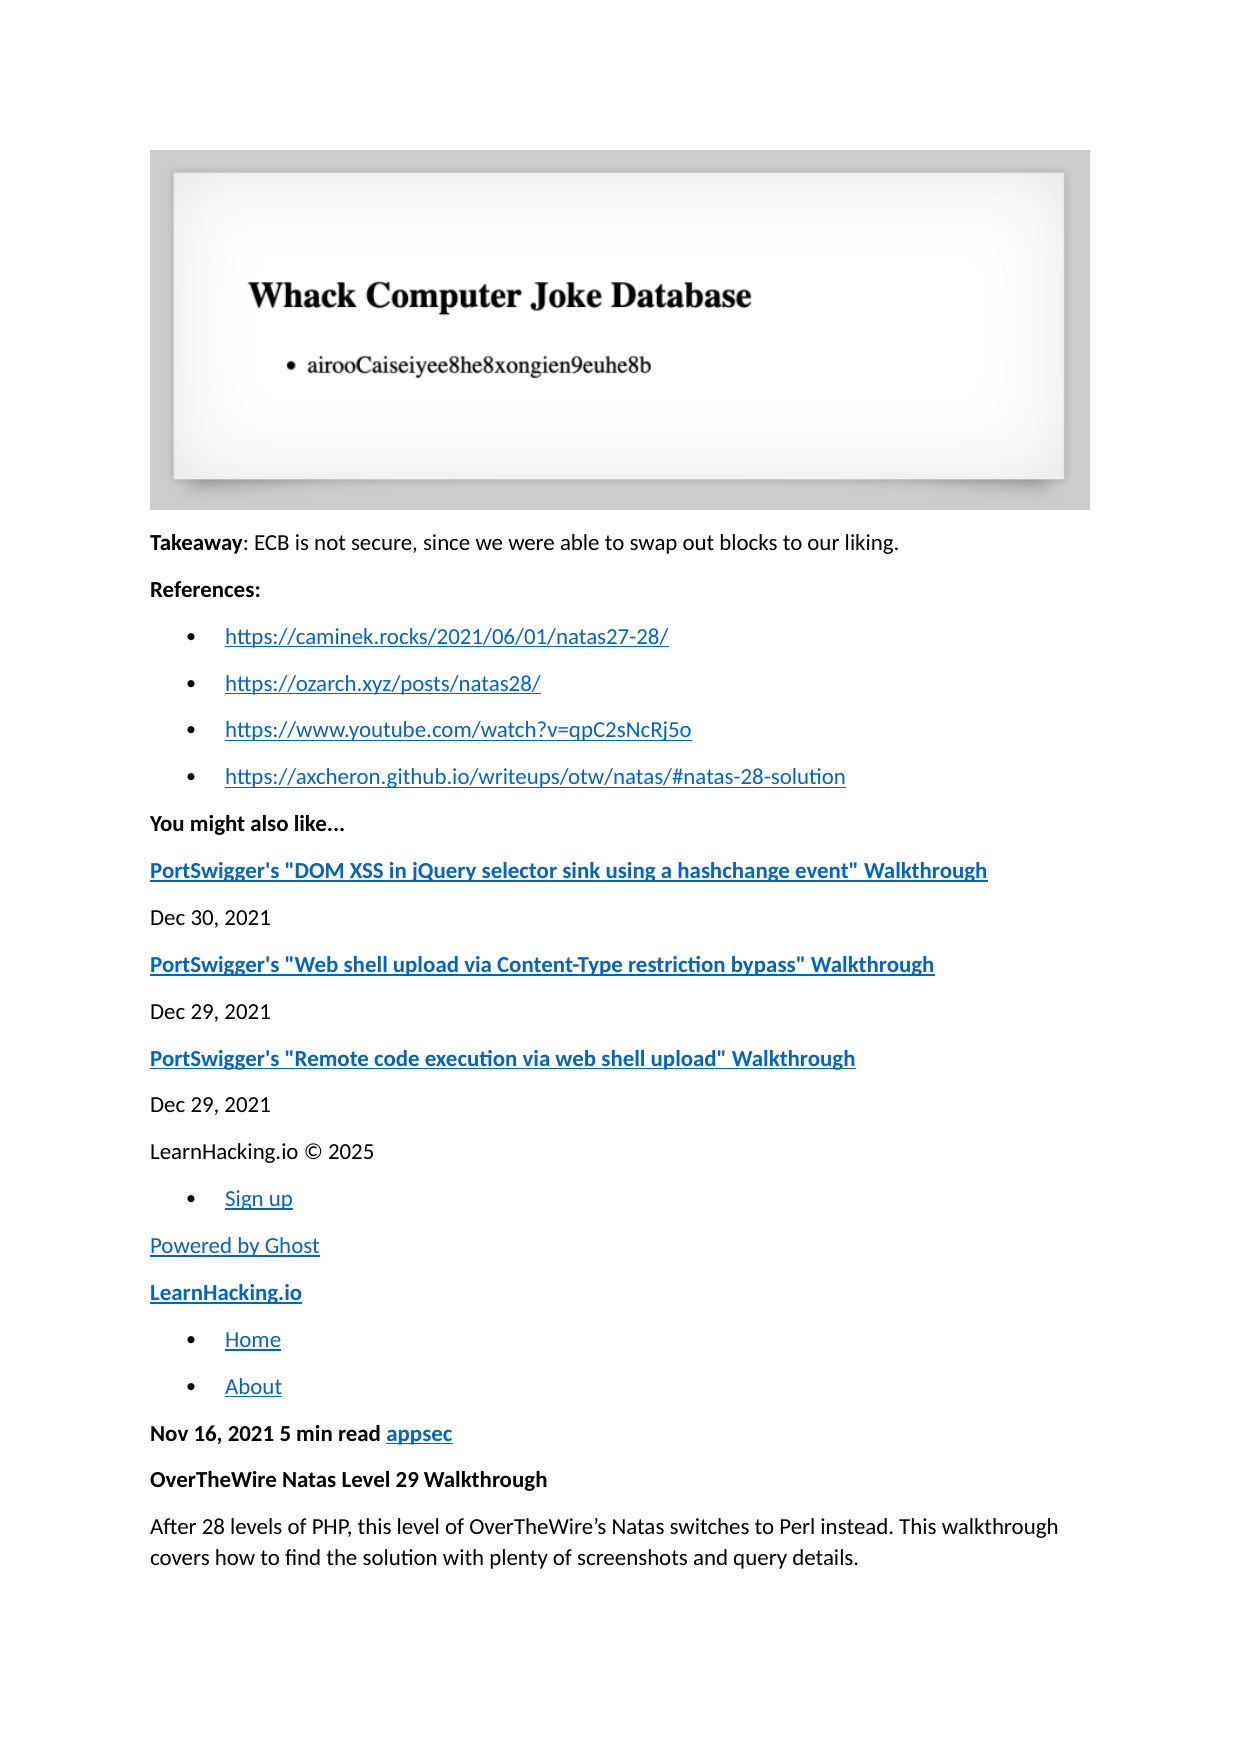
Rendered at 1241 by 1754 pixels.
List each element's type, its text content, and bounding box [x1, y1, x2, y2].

picture [150, 150, 1091, 510]
text LearnHacking.io [150, 1278, 1090, 1306]
list About [187, 1372, 1090, 1400]
text References: [150, 575, 1090, 603]
text Powered by Ghost [150, 1231, 1090, 1259]
text Takeaway: ECB is not secure, since we were able to swap out blocks to our liking. [150, 528, 1090, 556]
text PortSwigger's "Web shell upload via Content-Type restriction bypass" Walkthrough [150, 950, 1090, 978]
text Dec 29, 2021 [150, 997, 1090, 1025]
text PortSwigger's "Remote code execution via web shell upload" Walkthrough [150, 1044, 1090, 1072]
text OverTheWire Natas Level 29 Walkthrough [150, 1466, 1090, 1494]
text After 28 levels of PHP, this level of OverTheWire’s Natas switches to Perl instead. This walkthrough covers how to find the solution with plenty of screenshots and query details. [150, 1512, 1090, 1571]
list https://www.youtube.com/watch?v=qpC2sNcRj5o [187, 716, 1090, 744]
list https://axcheron.github.io/writeups/otw/natas/#natas-28-solution [187, 762, 1090, 791]
list Home [187, 1325, 1090, 1353]
text Nov 16, 2021 5 min read appsec [150, 1419, 1090, 1447]
text PortSwigger's "DOM XSS in jQuery selector sink using a hashchange event" Walkthrough [150, 856, 1090, 884]
text You might also like... [150, 809, 1090, 837]
text Dec 29, 2021 [150, 1091, 1090, 1119]
list https://ozarch.xyz/posts/natas28/ [187, 669, 1090, 697]
text LearnHacking.io © 2025 [150, 1137, 1090, 1166]
list Sign up [187, 1184, 1090, 1212]
text Dec 30, 2021 [150, 903, 1090, 931]
list https://caminek.rocks/2021/06/01/natas27-28/ [187, 622, 1090, 650]
